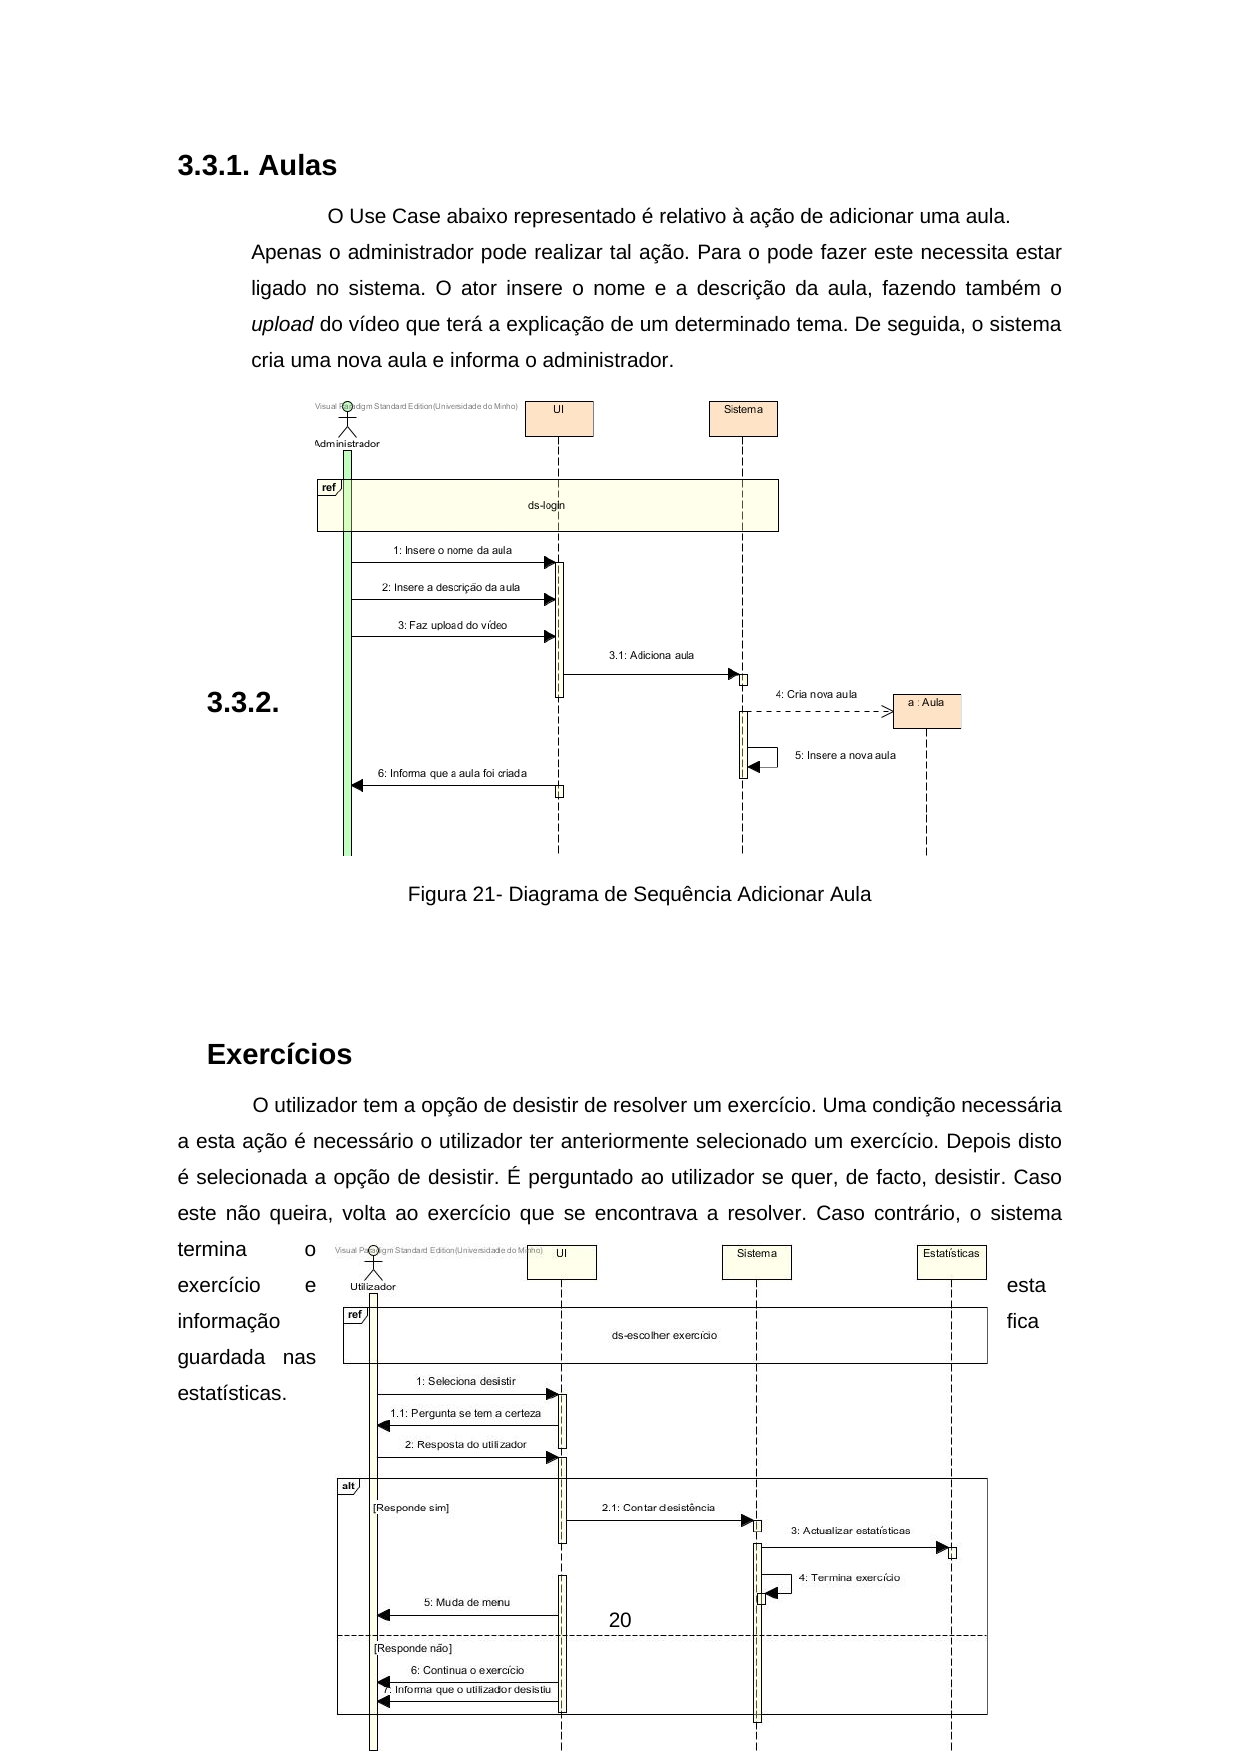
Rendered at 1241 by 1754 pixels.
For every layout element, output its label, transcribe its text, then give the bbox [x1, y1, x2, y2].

list 3.3.1. Aulas [177, 148, 1063, 181]
text O Use Case abaixo representado é relativo à ação de adicionar uma aula. [327, 204, 1063, 228]
picture [335, 1243, 988, 1751]
text Apenas o administrador pode realizar tal ação. Para o pode fazer este necessita estar ligado no sistema. O ator insere o nome e a descrição da aula, fazendo também o upload do vídeo que terá a explicação de um determinado tema. De seguida, o sistema cria uma nova aula e informa o administrador. [251, 240, 1063, 372]
list Exercícios [207, 686, 1063, 1070]
picture [315, 399, 962, 856]
text O utilizador tem a opção de desistir de resolver um exercício. Uma condição necessária a esta ação é necessário o utilizador ter anteriormente selecionado um exercício. Depois disto é selecionada a opção de desistir. É perguntado ao utilizador se quer, de facto, desistir. Caso este não queira, volta ao exercício que se encontrava a resolver. Caso contrário, o sistema termina o exercício e esta informação fica guardada nas estatísticas. [177, 1093, 1063, 1405]
